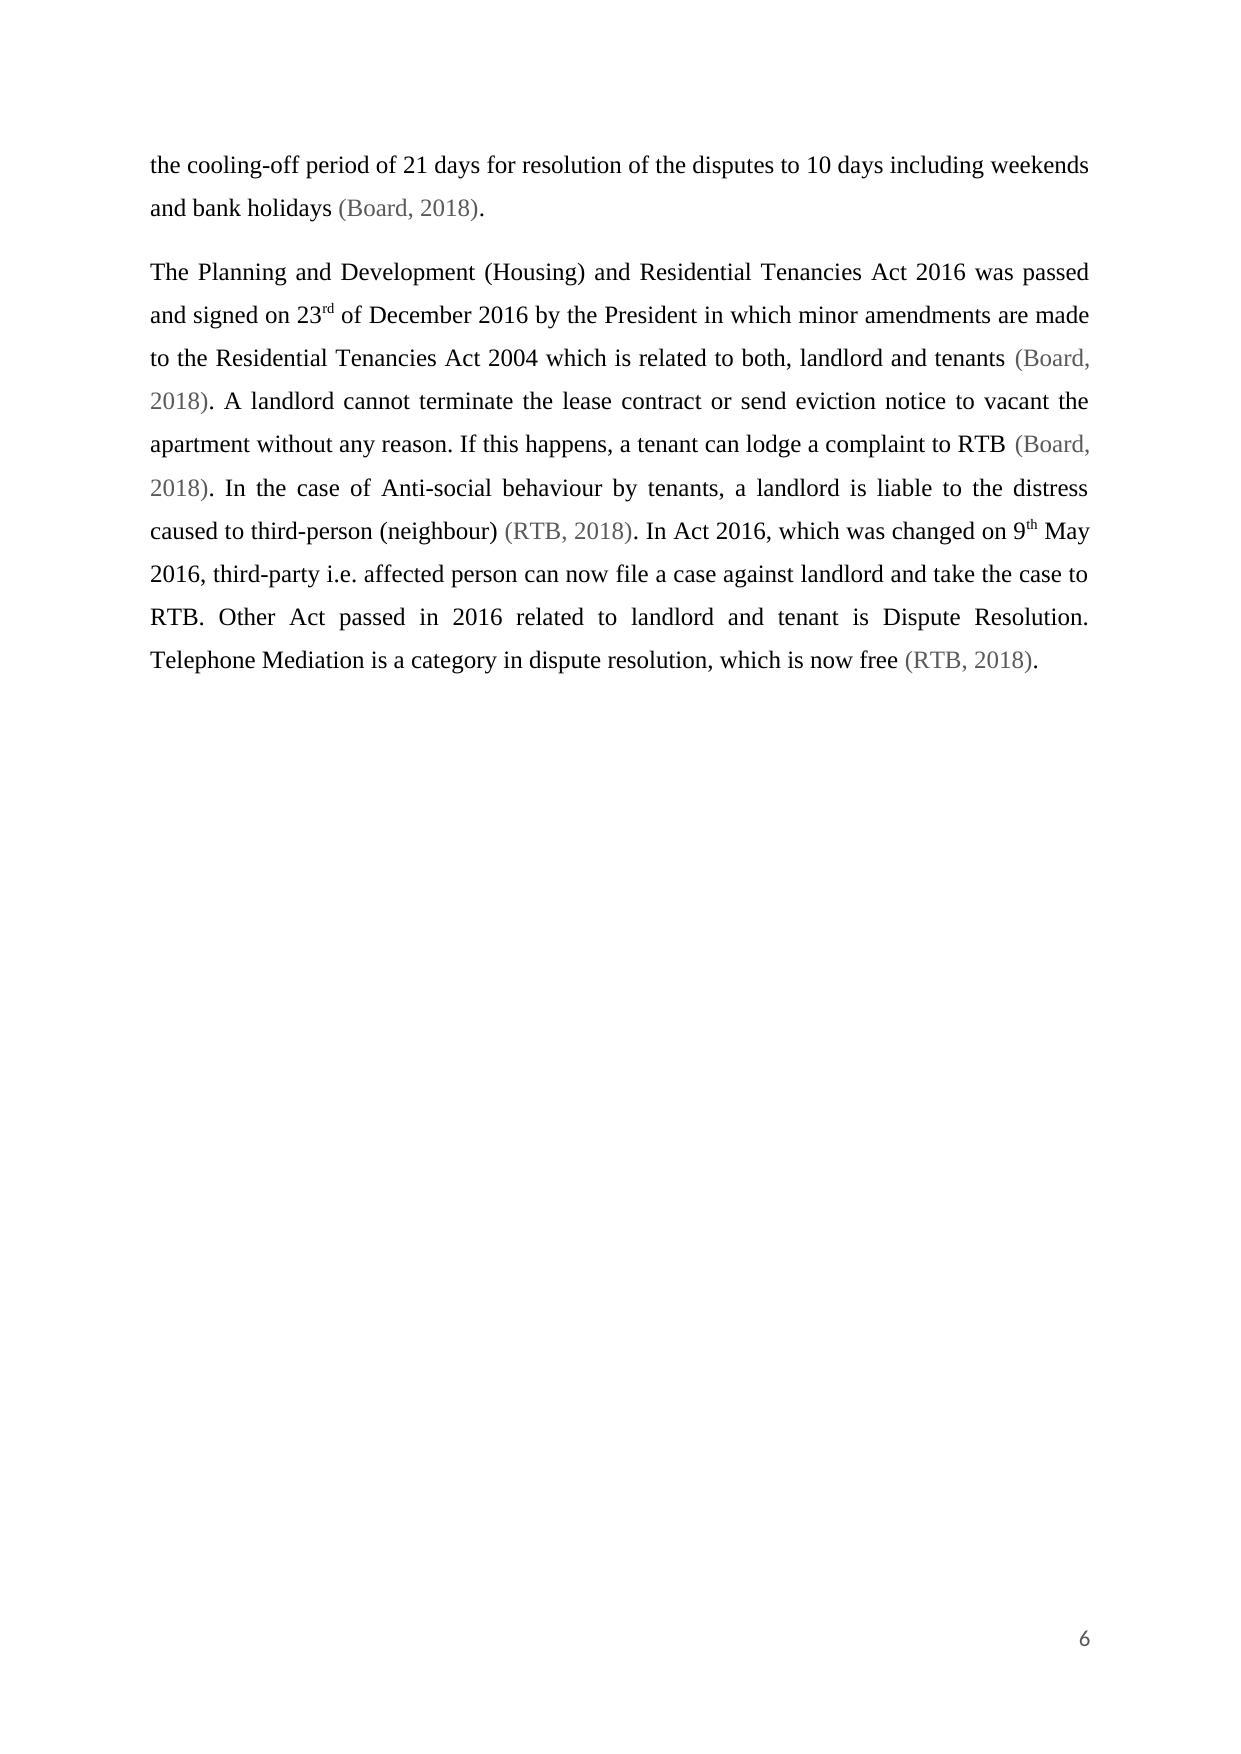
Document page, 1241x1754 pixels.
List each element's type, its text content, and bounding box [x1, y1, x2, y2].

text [150, 150, 1090, 222]
text The Planning and Development (Housing) and Residential Tenancies Act 2016 was passed and signed on 23rd of December 2016 by the President in which minor amendments are made to the Residential Tenancies Act 2004 which is related to both, landlord and tenants. A landlord cannot terminate the lease contract or send eviction notice to vacant the apartment without any reason. If this happens, a tenant can lodge a complaint to RTB. In the case of Anti-social behaviour by tenants, a landlord is liable to the distress caused to third-person (neighbour). In Act 2016, which was changed on 9th May 2016, third-party i.e. affected person can now file a case against landlord and take the case to RTB. Other Act passed in 2016 related to landlord and tenant is Dispute Resolution. Telephone Mediation is a category in dispute resolution, which is now free. [150, 257, 1090, 674]
